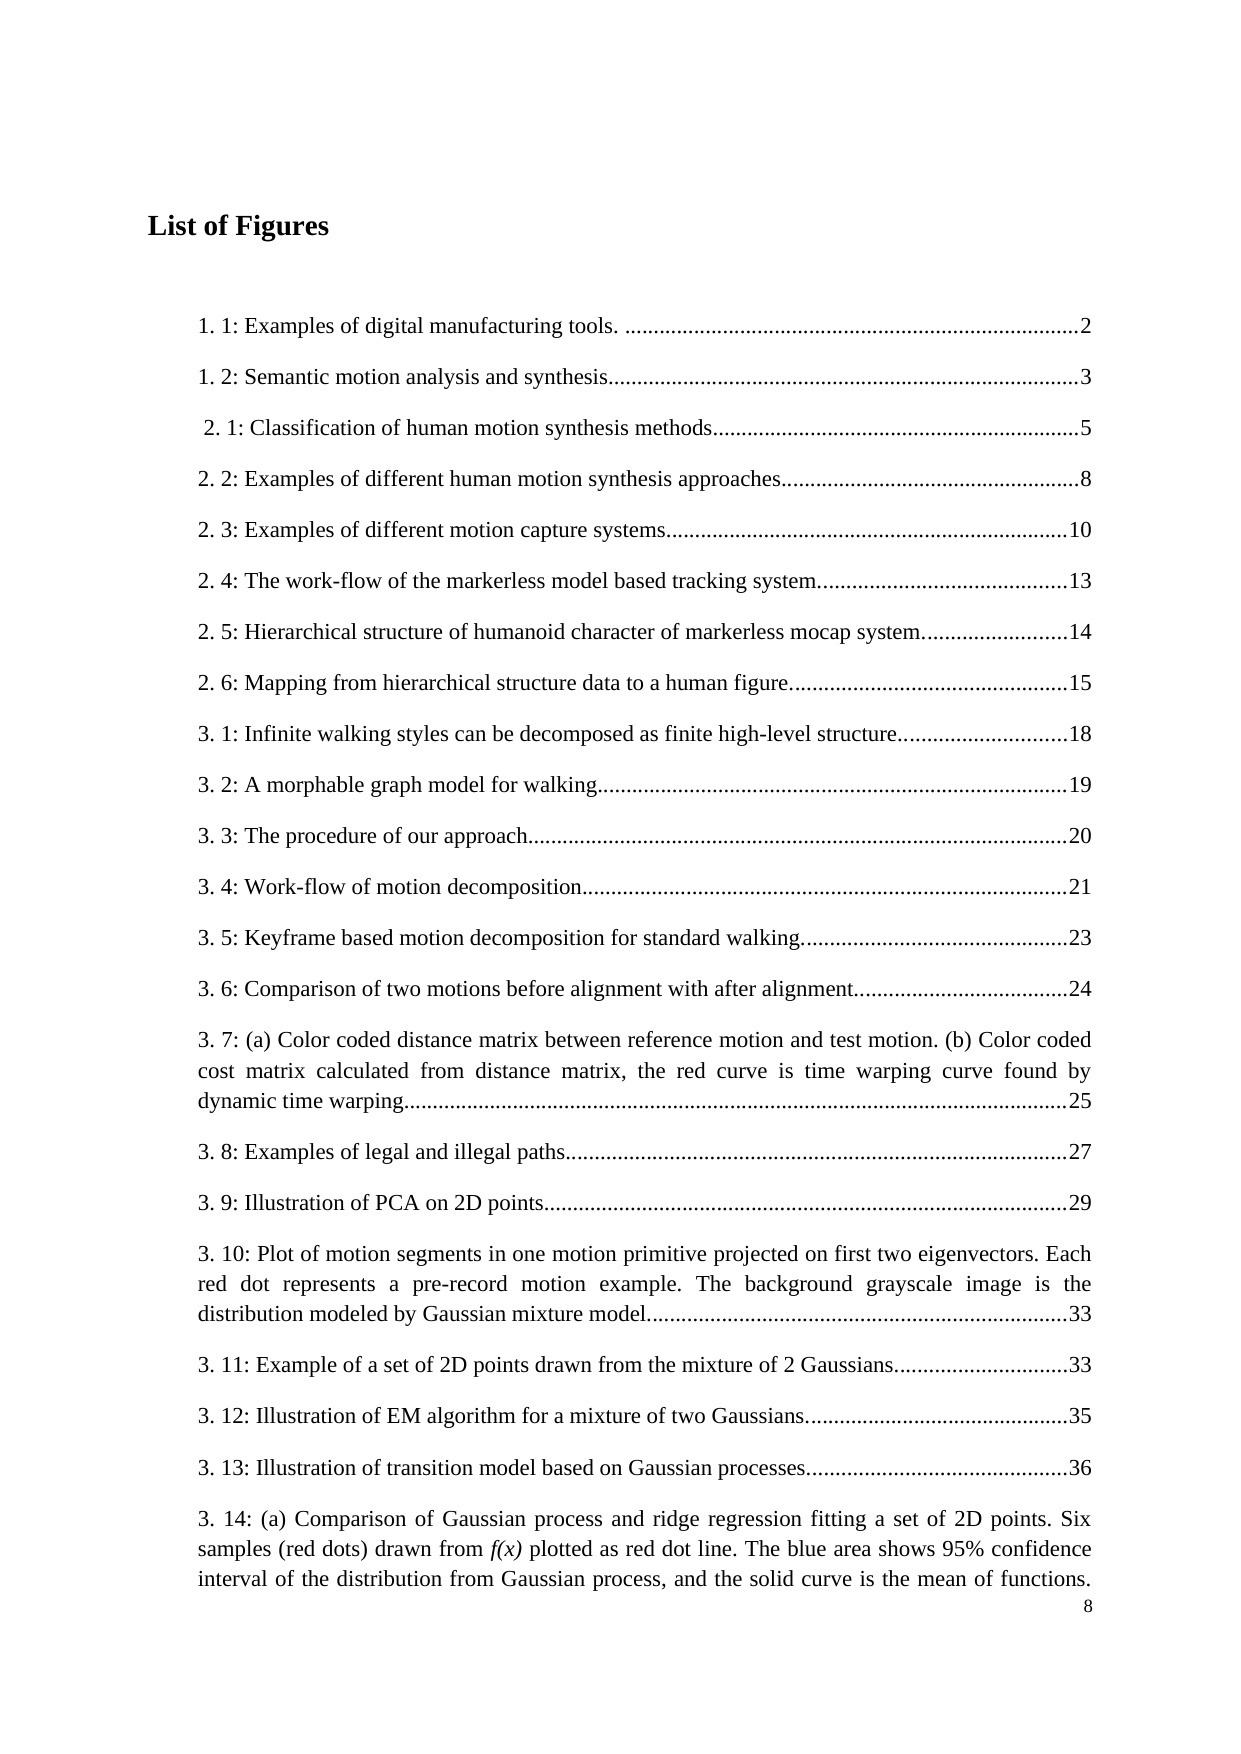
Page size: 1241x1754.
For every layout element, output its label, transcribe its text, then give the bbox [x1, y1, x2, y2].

text 1. 1: Examples of digital manufacturing tools. 2 [198, 312, 1093, 338]
text 2. 1: Classification of human motion synthesis methods 5 [198, 414, 1093, 440]
text 3. 7: (a) Color coded distance matrix between reference motion and test motion. (b) Color coded cost matrix calculated from distance matrix, the red curve is time warping curve found by dynamic time warping. 25 [198, 1026, 1093, 1113]
text 3. 11: Example of a set of 2D points drawn from the mixture of 2 Gaussians. 33 [198, 1351, 1093, 1378]
text 3. 12: Illustration of EM algorithm for a mixture of two Gaussians. 35 [198, 1402, 1093, 1429]
text 3. 13: Illustration of transition model based on Gaussian processes.. 36 [198, 1453, 1093, 1480]
text 2. 5: Hierarchical structure of humanoid character of markerless mocap system. 14 [198, 618, 1093, 644]
text 3. 2: A morphable graph model for walking.. 19 [198, 771, 1093, 798]
text 2. 4: The work-flow of the markerless model based tracking system. 13 [198, 567, 1093, 593]
text 2. 6: Mapping from hierarchical structure data to a human figure. 15 [198, 669, 1093, 696]
text 3. 6: Comparison of two motions before alignment with after alignment.. 24 [198, 975, 1093, 1002]
text 3. 4: Work-flow of motion decomposition 21 [198, 873, 1093, 900]
text 2. 3: Examples of different motion capture systems. 10 [198, 516, 1093, 542]
text 3. 9: Illustration of PCA on 2D points.. 29 [198, 1189, 1093, 1215]
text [198, 1504, 1093, 1591]
text 1. 2: Semantic motion analysis and synthesis. 3 [198, 363, 1093, 389]
text 2. 2: Examples of different human motion synthesis approaches.. 8 [198, 465, 1093, 491]
text 3. 5: Keyframe based motion decomposition for standard walking. 23 [198, 924, 1093, 951]
text 3. 1: Infinite walking styles can be decomposed as finite high-level structure.. 18 [198, 720, 1093, 747]
subtitle List of Figures [148, 204, 1093, 241]
text 3. 8: Examples of legal and illegal paths.. 27 [198, 1138, 1093, 1164]
text 3. 10: Plot of motion segments in one motion primitive projected on first two eigenvectors. Each red dot represents a pre-record motion example. The background grayscale image is the distribution modeled by Gaussian mixture model. 33 [198, 1240, 1093, 1327]
text 3. 3: The procedure of our approach 20 [198, 822, 1093, 849]
